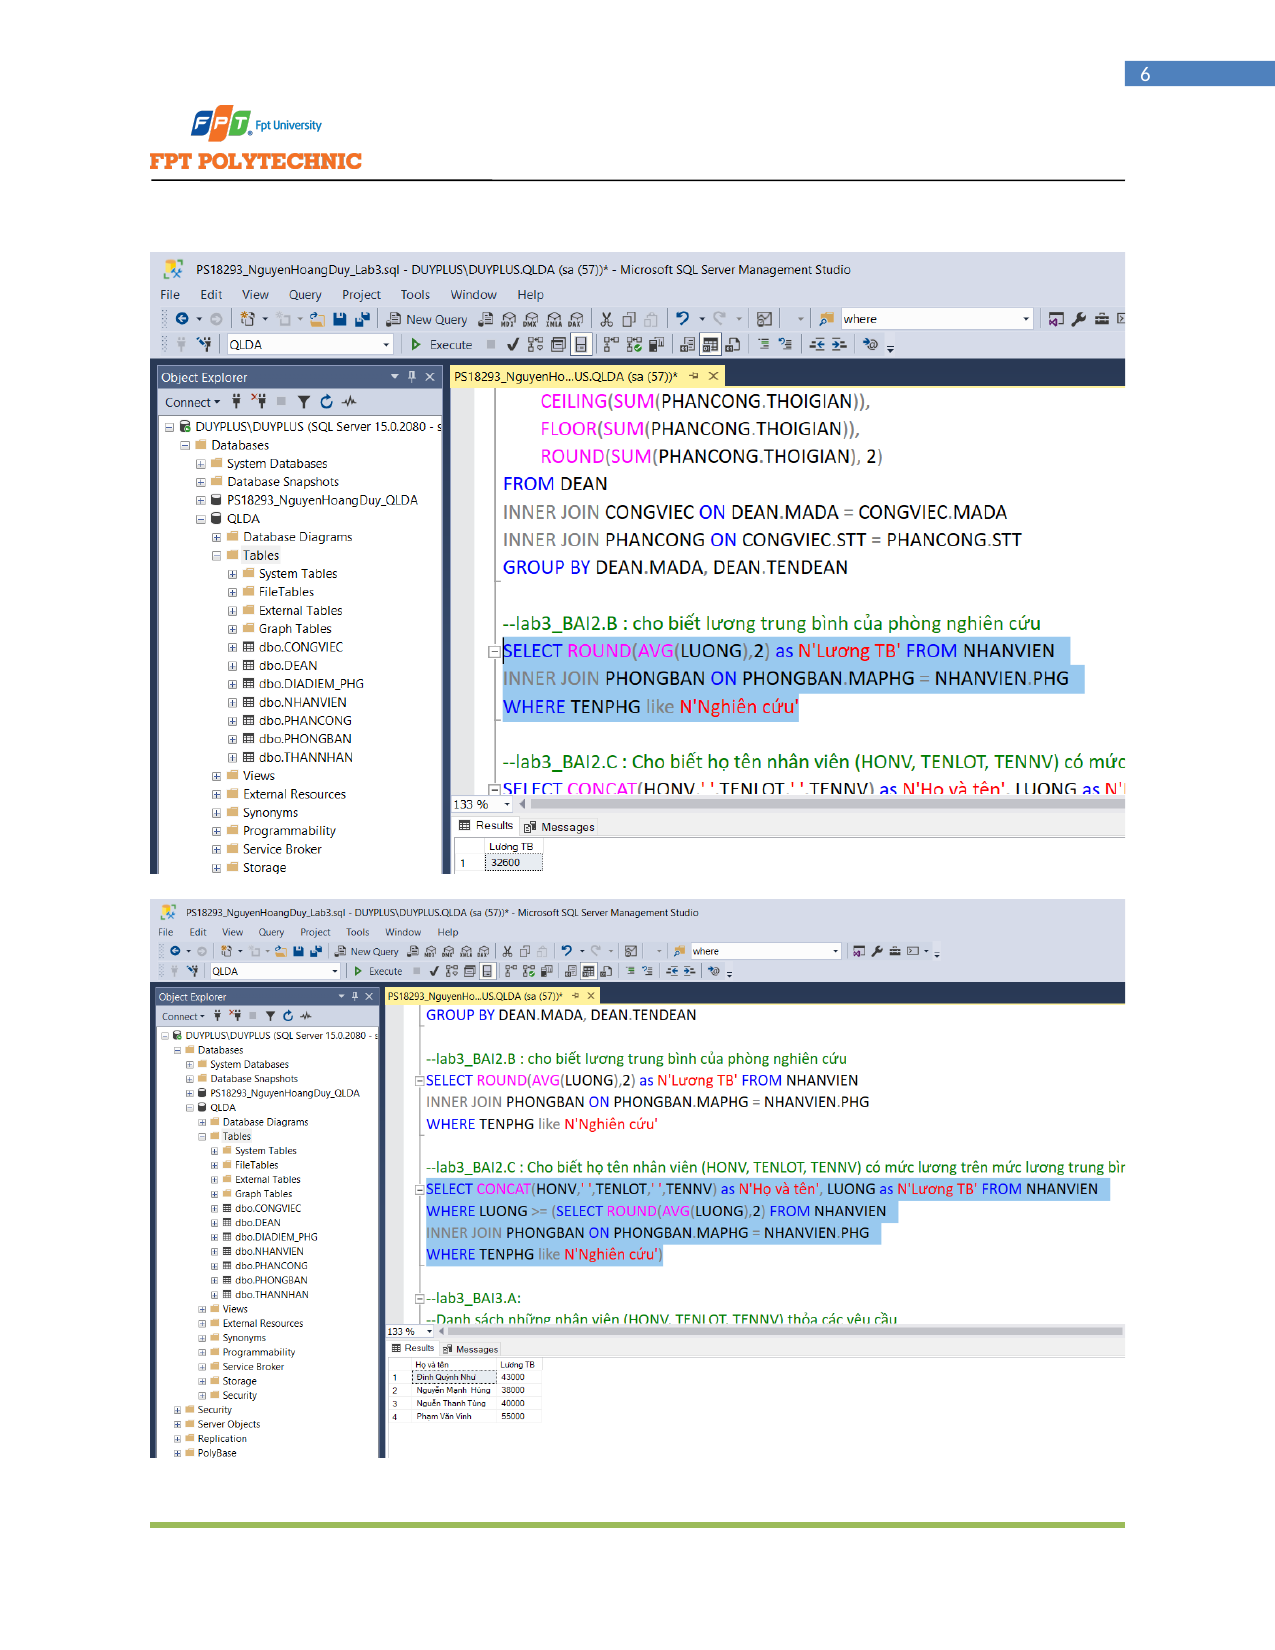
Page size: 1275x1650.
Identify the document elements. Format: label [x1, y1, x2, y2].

picture [150, 899, 1125, 1458]
picture [150, 105, 362, 169]
picture [150, 252, 1125, 874]
